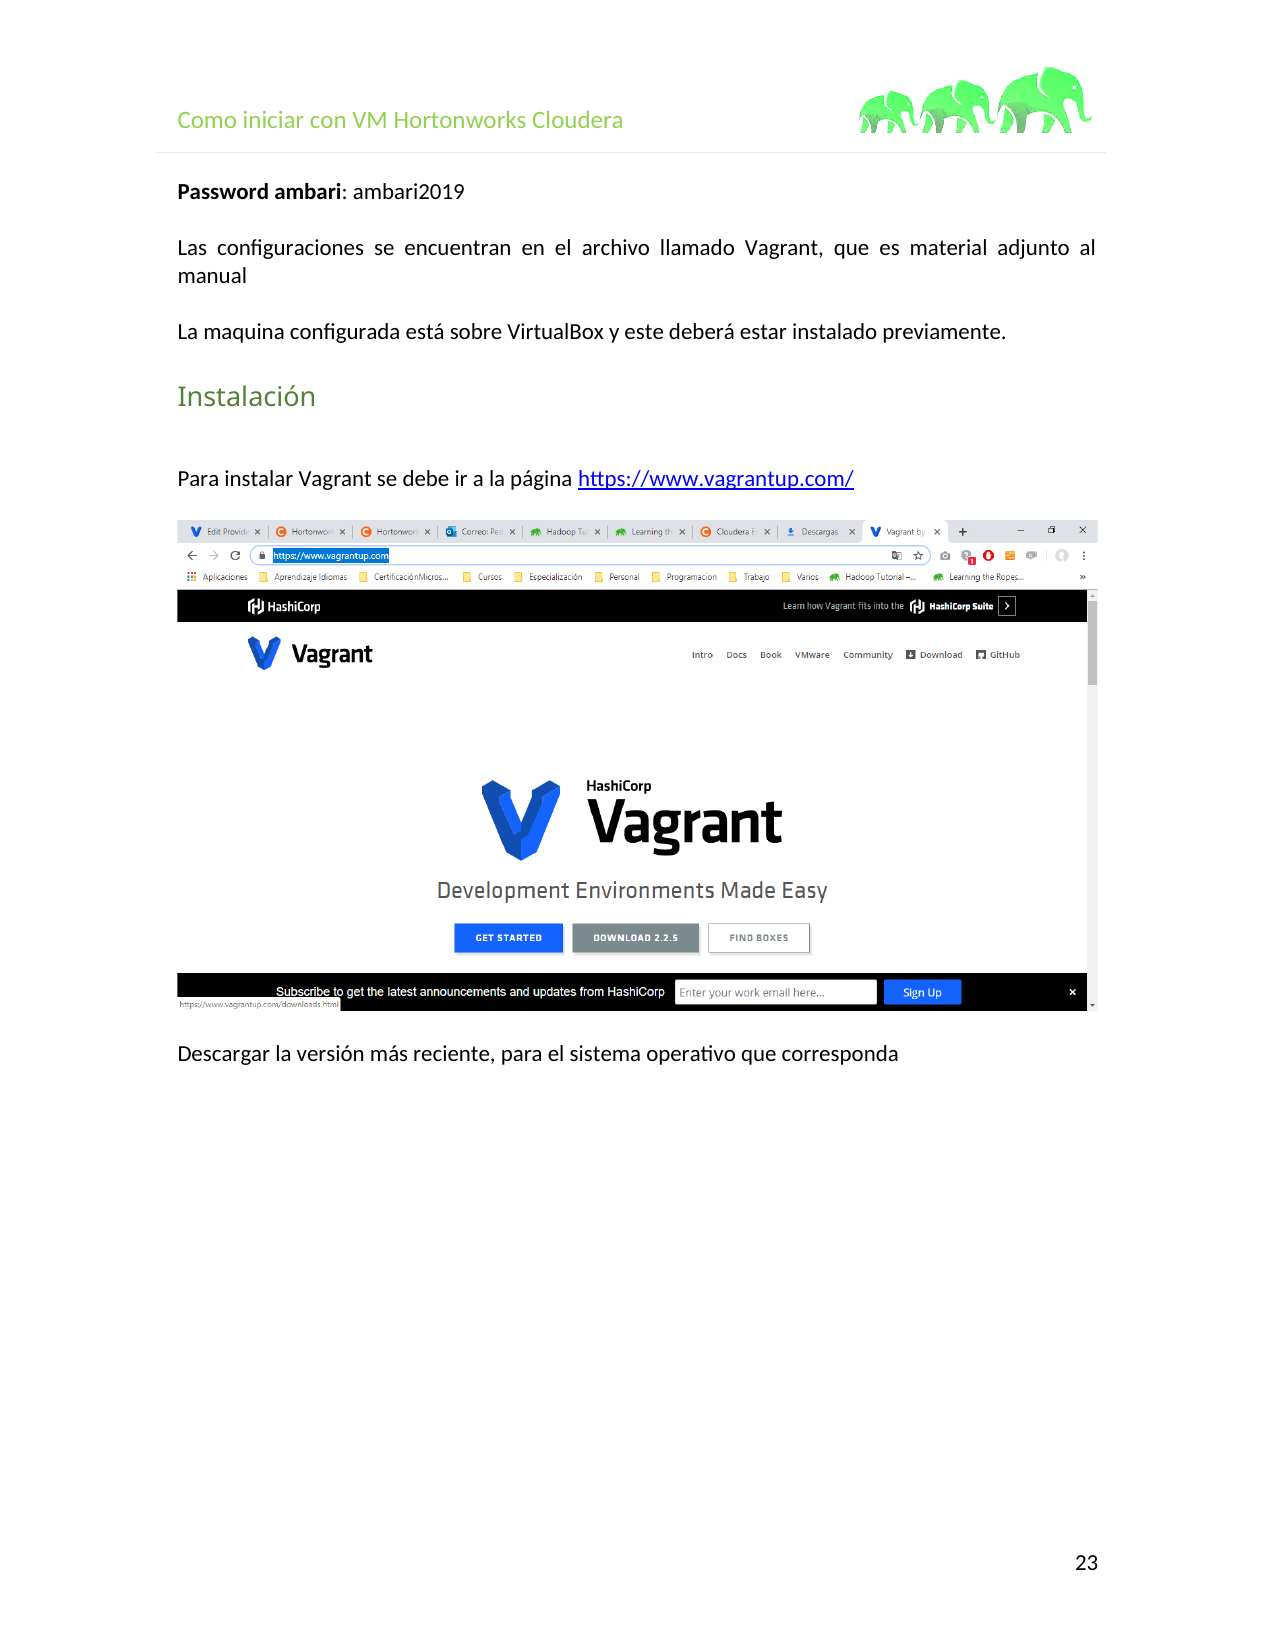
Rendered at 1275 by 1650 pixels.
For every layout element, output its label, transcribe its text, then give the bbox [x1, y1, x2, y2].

picture [831, 67, 1120, 135]
subtitle Instalación [177, 377, 1098, 414]
text Descargar la versión más reciente, para el sistema operativo que corresponda [177, 1039, 1098, 1067]
text Las configuraciones se encuentran en el archivo llamado Vagrant, que es material adjunto al manual [177, 233, 1098, 289]
text La maquina configurada está sobre VirtualBox y este deberá estar instalado previamente. [177, 317, 1098, 345]
text Password ambari: ambari2019 [177, 177, 1098, 205]
picture [177, 520, 1098, 1011]
text Para instalar Vagrant se debe ir a la página https://www.vagrantup.com/ [177, 464, 1098, 492]
